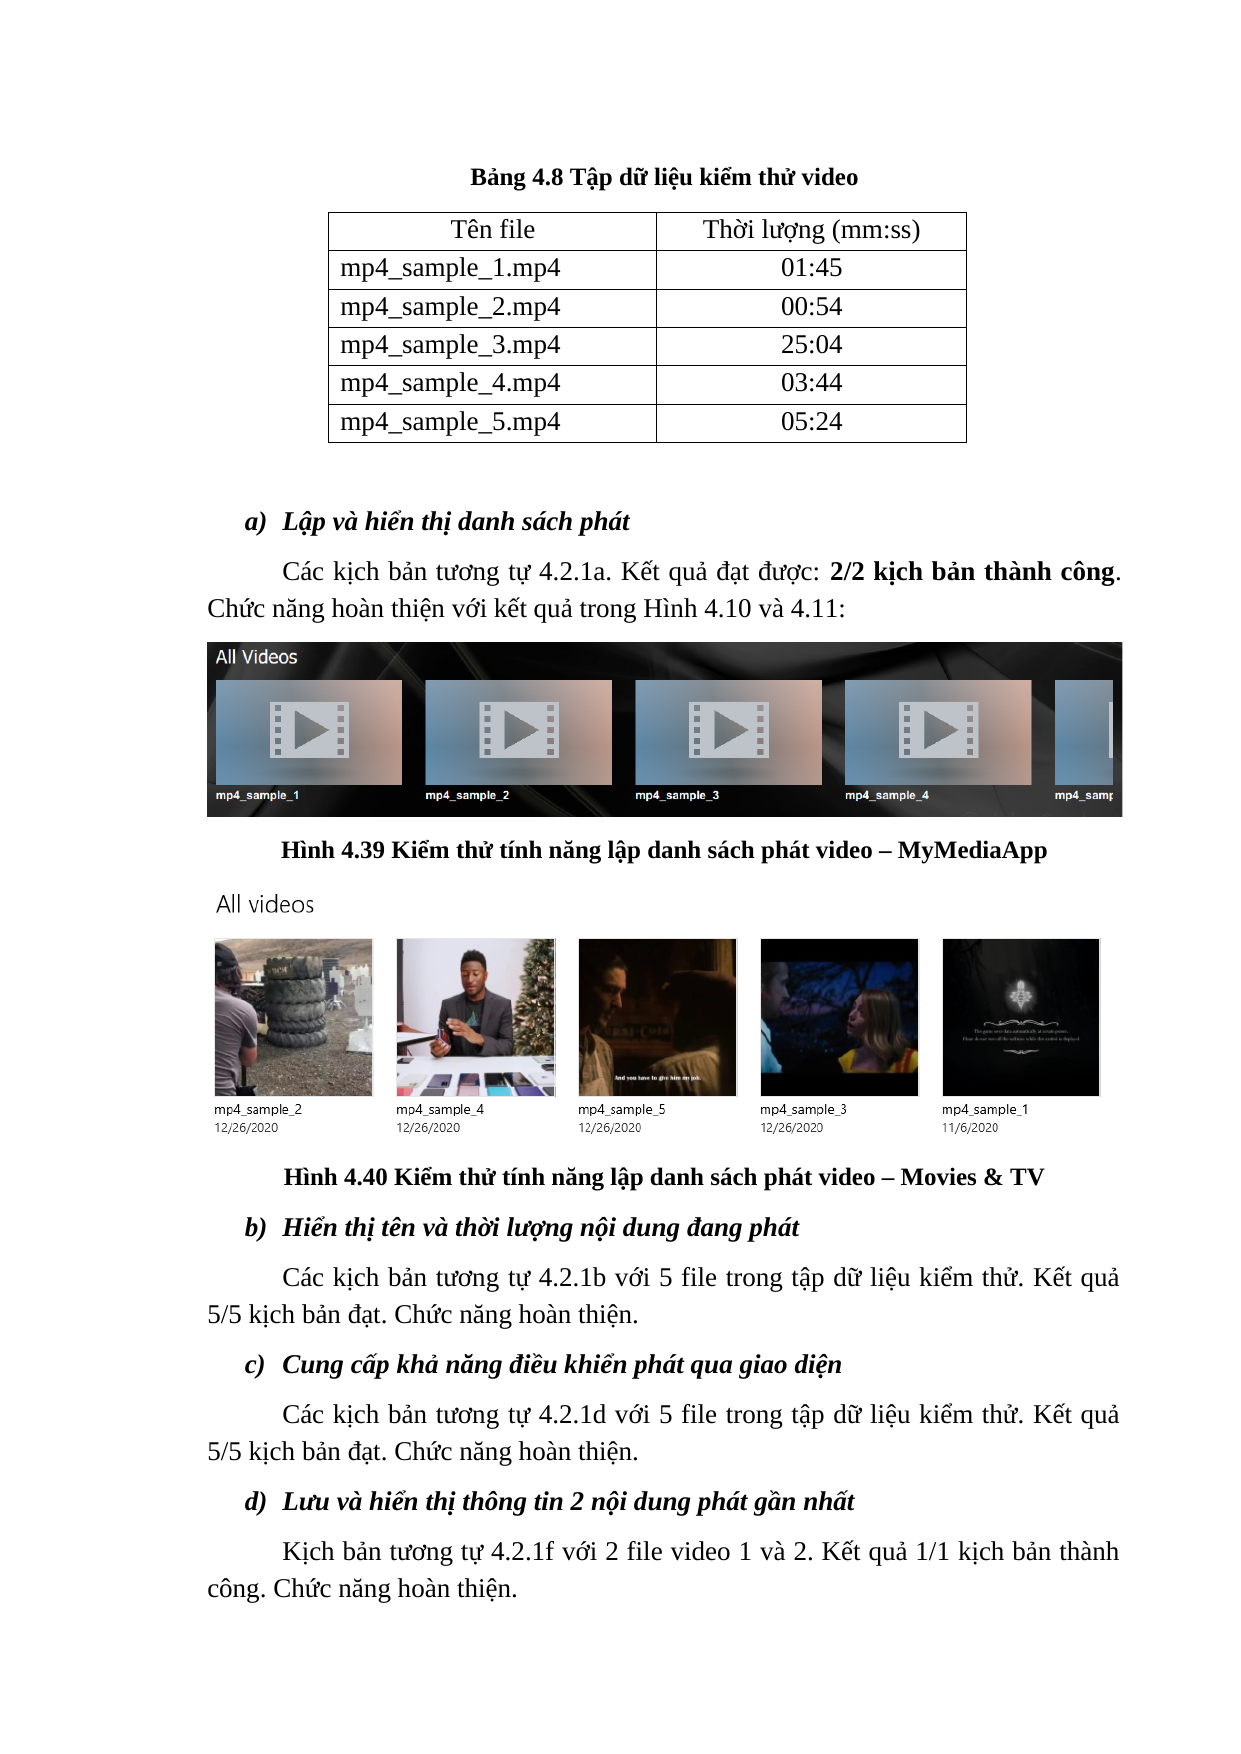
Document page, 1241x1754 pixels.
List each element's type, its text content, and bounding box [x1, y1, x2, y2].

table_cell mp4_sample_3.mp4 [329, 328, 656, 365]
table_cell mp4_sample_4.mp4 [329, 366, 656, 404]
text Các kịch bản tương tự 4.2.1b với 5 file trong tập dữ liệu kiểm thử. Kết quả 5/5 kịch bản đạt. Chức năng hoàn thiện. [207, 1261, 1122, 1330]
list Cung cấp khả năng điều khiển phát qua giao diện [244, 1348, 1122, 1379]
list Lập và hiển thị danh sách phát [244, 505, 1122, 537]
text Kịch bản tương tự 4.2.1f với 2 file video 1 và 2. Kết quả 1/1 kịch bản thành công. Chức năng hoàn thiện. [207, 1535, 1122, 1603]
table_cell 25:04 [657, 328, 966, 365]
text Các kịch bản tương tự 4.2.1a. Kết quả đạt được: 2/2 kịch bản thành công. Chức năng hoàn thiện với kết quả trong Hình 4.10 và 4.11: [207, 555, 1122, 624]
table_cell mp4_sample_2.mp4 [329, 290, 656, 327]
table_cell mp4_sample_1.mp4 [329, 251, 656, 289]
table_cell 05:24 [657, 405, 966, 442]
picture [207, 642, 1123, 817]
text Các kịch bản tương tự 4.2.1d với 5 file trong tập dữ liệu kiểm thử. Kết quả 5/5 kịch bản đạt. Chức năng hoàn thiện. [207, 1398, 1122, 1467]
table_cell 03:44 [657, 366, 966, 404]
table_header Tên file [329, 213, 656, 250]
picture [207, 885, 1123, 1144]
table_cell mp4_sample_5.mp4 [329, 405, 656, 442]
table_cell 00:54 [657, 290, 966, 327]
list Lưu và hiển thị thông tin 2 nội dung phát gần nhất [244, 1485, 1122, 1516]
table_header Thời lượng (mm:ss) [657, 213, 966, 250]
list Hiển thị tên và thời lượng nội dung đang phát [244, 1212, 1122, 1243]
table_cell 01:45 [657, 251, 966, 289]
